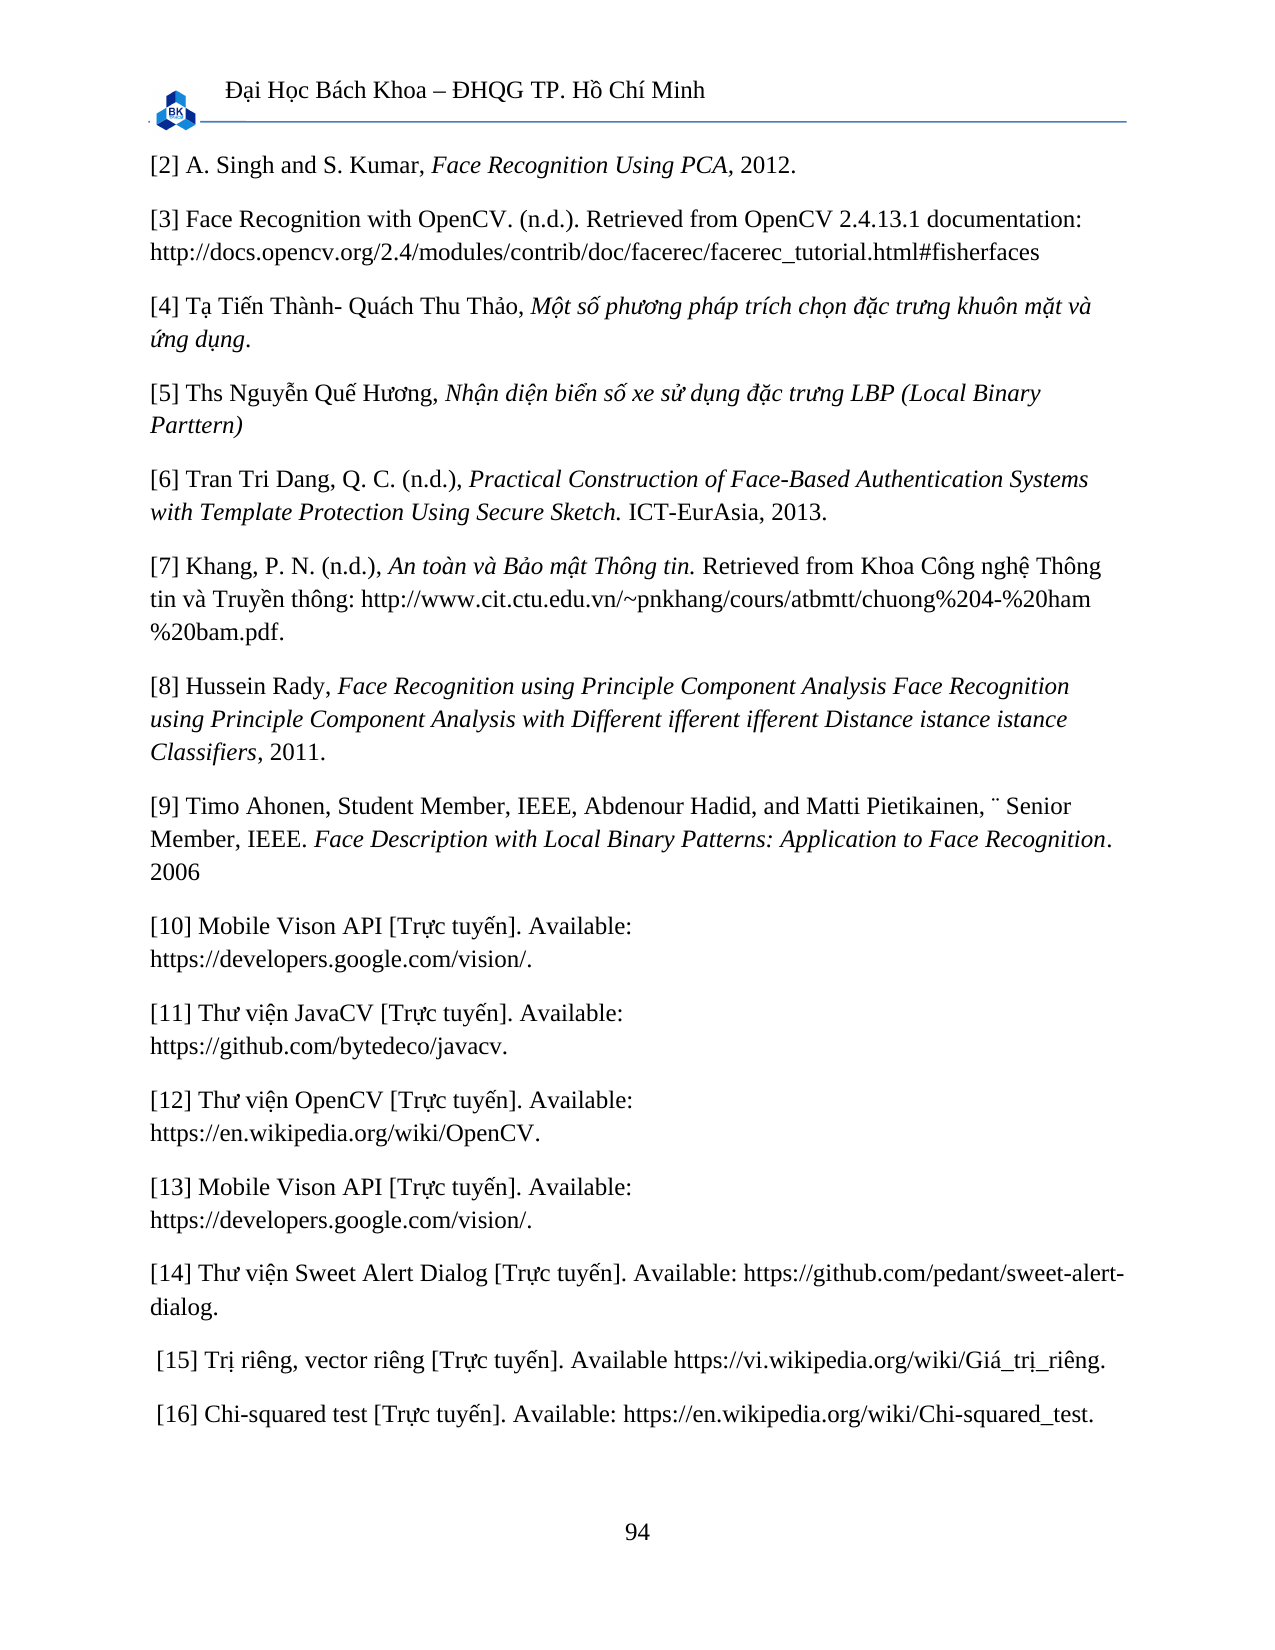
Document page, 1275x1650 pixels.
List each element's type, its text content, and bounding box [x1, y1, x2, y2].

picture [150, 87, 200, 138]
text [12] Thư viện OpenCV [Trực tuyến]. Available: https://en.wikipedia.org/wiki/OpenCV. [150, 1085, 1125, 1147]
text [6] Tran Tri Dang, Q. C. (n.d.), Practical Construction of Face-Based Authentication Systems with Template Protection Using Secure Sketch. ICT-EurAsia, 2013. [150, 464, 1125, 526]
text [5] Ths Nguyễn Quế Hương, Nhận diện biển số xe sử dụng đặc trưng LBP (Local Binary Parttern) [150, 378, 1125, 439]
text [13] Mobile Vison API [Trực tuyến]. Available: https://developers.google.com/vision/. [150, 1172, 1125, 1233]
text [11] Thư viện JavaCV [Trực tuyến]. Available: https://github.com/bytedeco/javacv. [150, 998, 1125, 1060]
text [10] Mobile Vison API [Trực tuyến]. Available: https://developers.google.com/vision/. [150, 911, 1125, 973]
text [14] Thư viện Sweet Alert Dialog [Trực tuyến]. Available: https://github.com/pedant/sweet-alert-dialog. [150, 1258, 1125, 1320]
text [4] Tạ Tiến Thành- Quách Thu Thảo, Một số phương pháp trích chọn đặc trưng khuôn mặt và ứng dụng. [150, 291, 1125, 352]
text [8] Hussein Rady, Face Recognition using Principle Component Analysis Face Recognition using Principle Component Analysis with Different ifferent ifferent Distance istance istance Classifiers, 2011. [150, 671, 1125, 766]
text [9] Timo Ahonen, Student Member, IEEE, Abdenour Hadid, and Matti Pietikainen, ¨ Senior Member, IEEE. Face Description with Local Binary Patterns: Application to Face Recognition. 2006 [150, 791, 1125, 886]
text [7] Khang, P. N. (n.d.), An toàn và Bảo mật Thông tin. Retrieved from Khoa Công nghệ Thông tin và Truyền thông: http://www.cit.ctu.edu.vn/~pnkhang/cours/atbmtt/chuong%204-%20ham%20bam.pdf. [150, 551, 1125, 646]
text [3] Face Recognition with OpenCV. (n.d.). Retrieved from OpenCV 2.4.13.1 documentation: http://docs.opencv.org/2.4/modules/contrib/doc/facerec/facerec_tutorial.html#fisherfaces [150, 204, 1125, 266]
text [2] A. Singh and S. Kumar, Face Recognition Using PCA, 2012. [150, 150, 1125, 179]
text [16] Chi-squared test [Trực tuyến]. Available: https://en.wikipedia.org/wiki/Chi-squared_test. [150, 1399, 1125, 1428]
text [15] Trị riêng, vector riêng [Trực tuyến]. Available https://vi.wikipedia.org/wiki/Giá_trị_riêng. [150, 1345, 1125, 1374]
